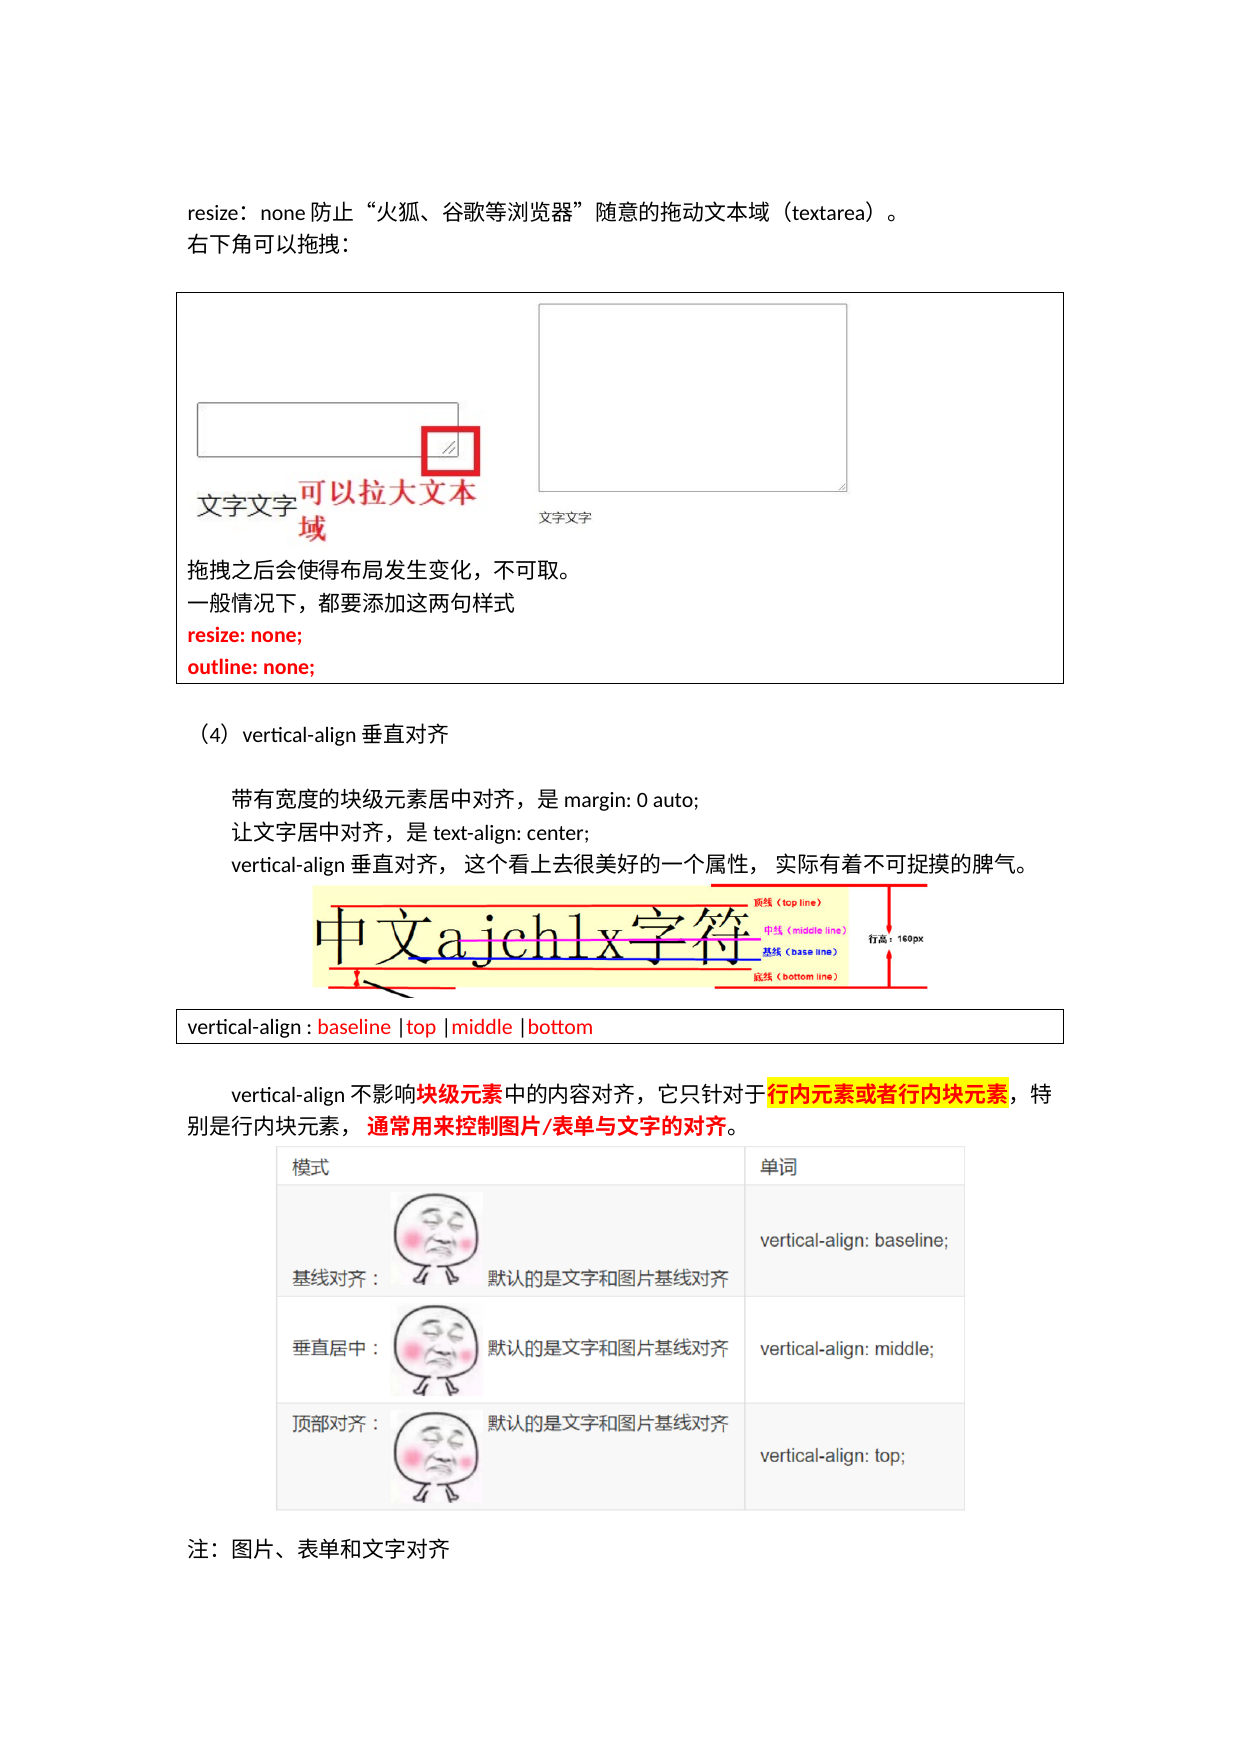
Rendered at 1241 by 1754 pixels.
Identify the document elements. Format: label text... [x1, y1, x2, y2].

picture [533, 298, 888, 548]
text 右下角可以拖拽： [187, 227, 1053, 259]
table_header 拖拽之后会使得布局发生变化，不可取。 一般情况下，都要添加这两句样式 resize: none; outline: none; [177, 293, 1063, 683]
text 带有宽度的块级元素居中对齐，是margin: 0 auto; [187, 782, 1053, 814]
picture [312, 879, 928, 998]
text 让文字居中对齐，是 text-align: center; [187, 814, 1053, 847]
text vertical-align 不影响块级元素中的内容对齐，它只针对于行内元素或者行内块元素，特别是行内块元素， 通常用来控制图片/表单与文字的对齐。 [187, 1076, 1053, 1141]
text 注：图片、表单和文字对齐 [187, 1531, 1053, 1564]
picture [187, 391, 489, 548]
text vertical-align 垂直对齐， 这个看上去很美好的一个属性， 实际有着不可捉摸的脾气。 [187, 847, 1053, 879]
picture [273, 1141, 967, 1516]
table_header vertical-align : baseline |top |middle |bottom [177, 1010, 1063, 1043]
text resize：none 防止“火狐、谷歌等浏览器”随意的拖动文本域（textarea）。 [187, 194, 1053, 227]
text （4）vertical-align 垂直对齐 [187, 717, 1053, 749]
